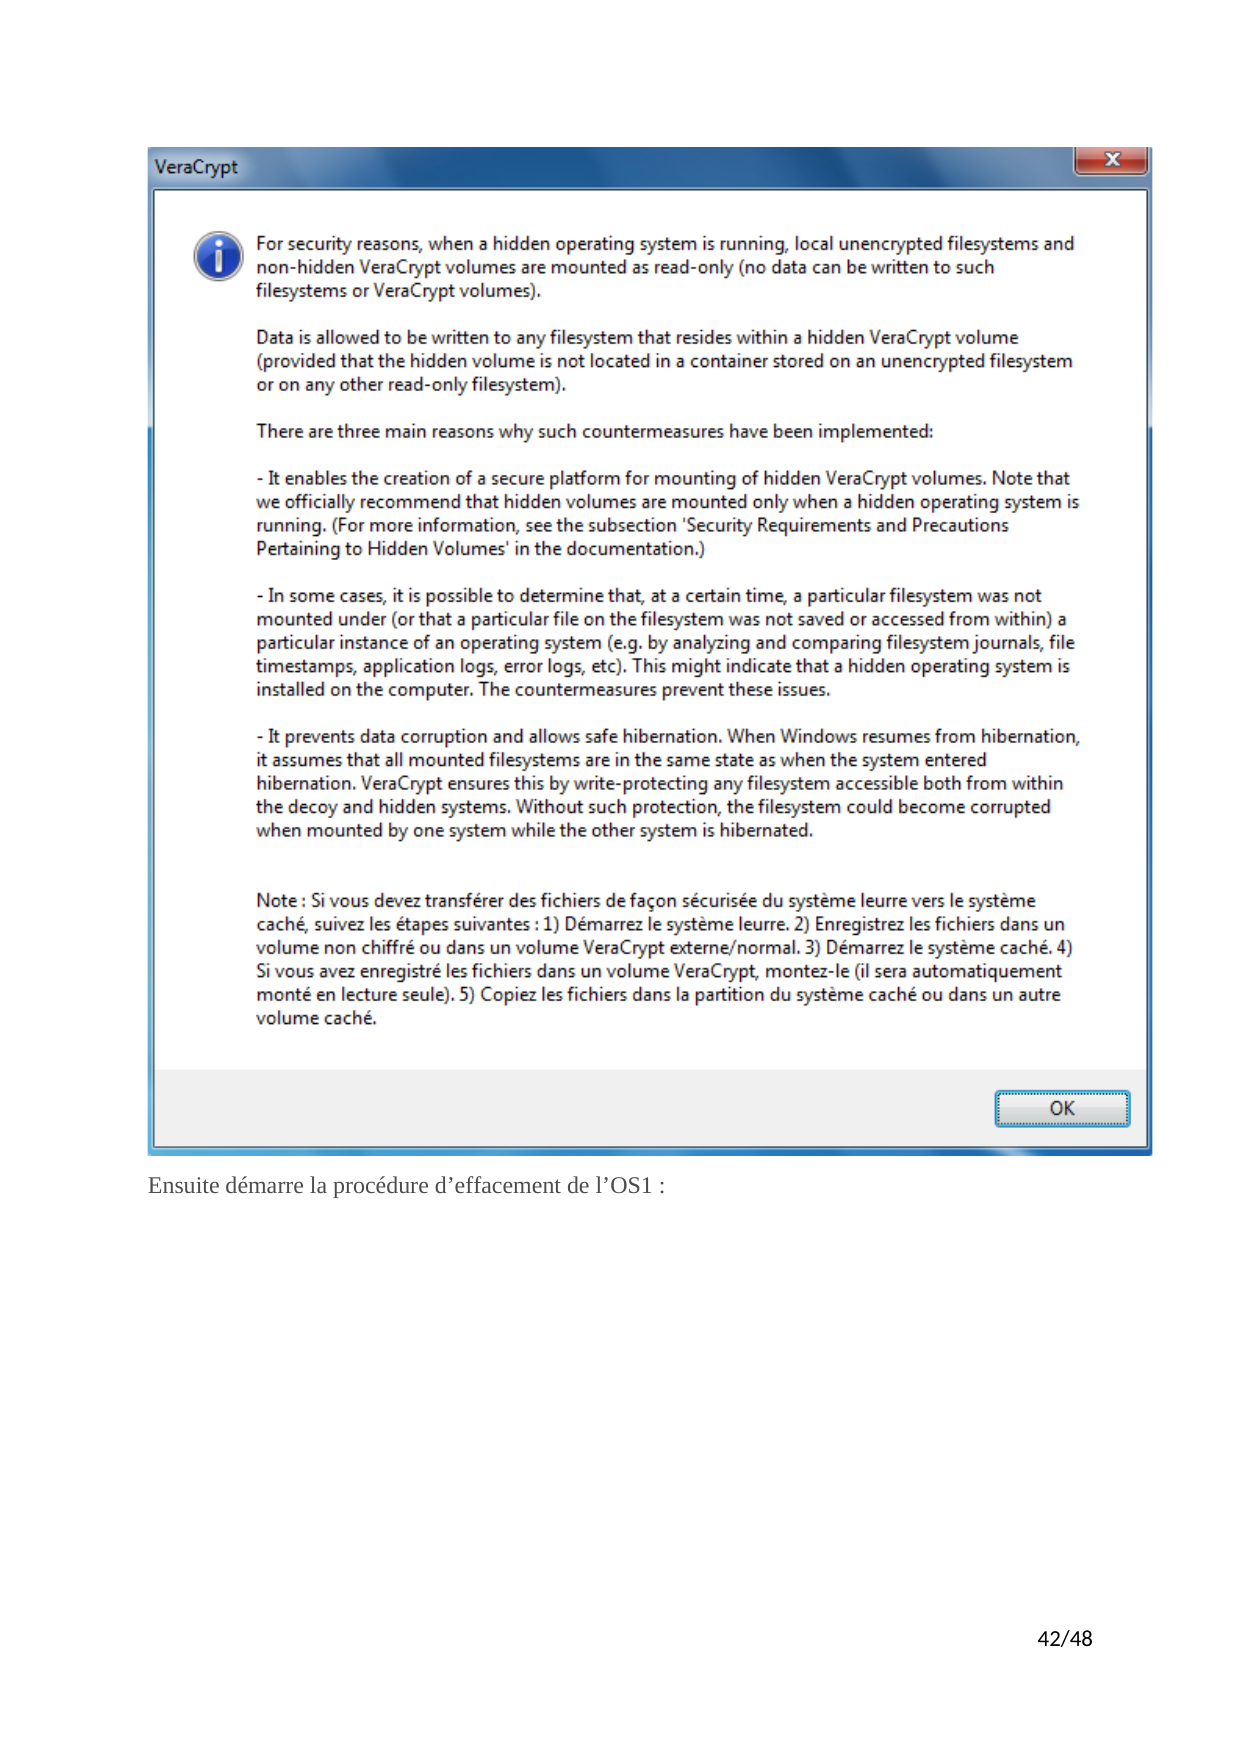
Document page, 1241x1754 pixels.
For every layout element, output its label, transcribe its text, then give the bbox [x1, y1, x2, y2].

text Ensuite démarre la procédure d’effacement de l’OS1 : [148, 1171, 1093, 1199]
picture [147, 147, 1153, 1156]
